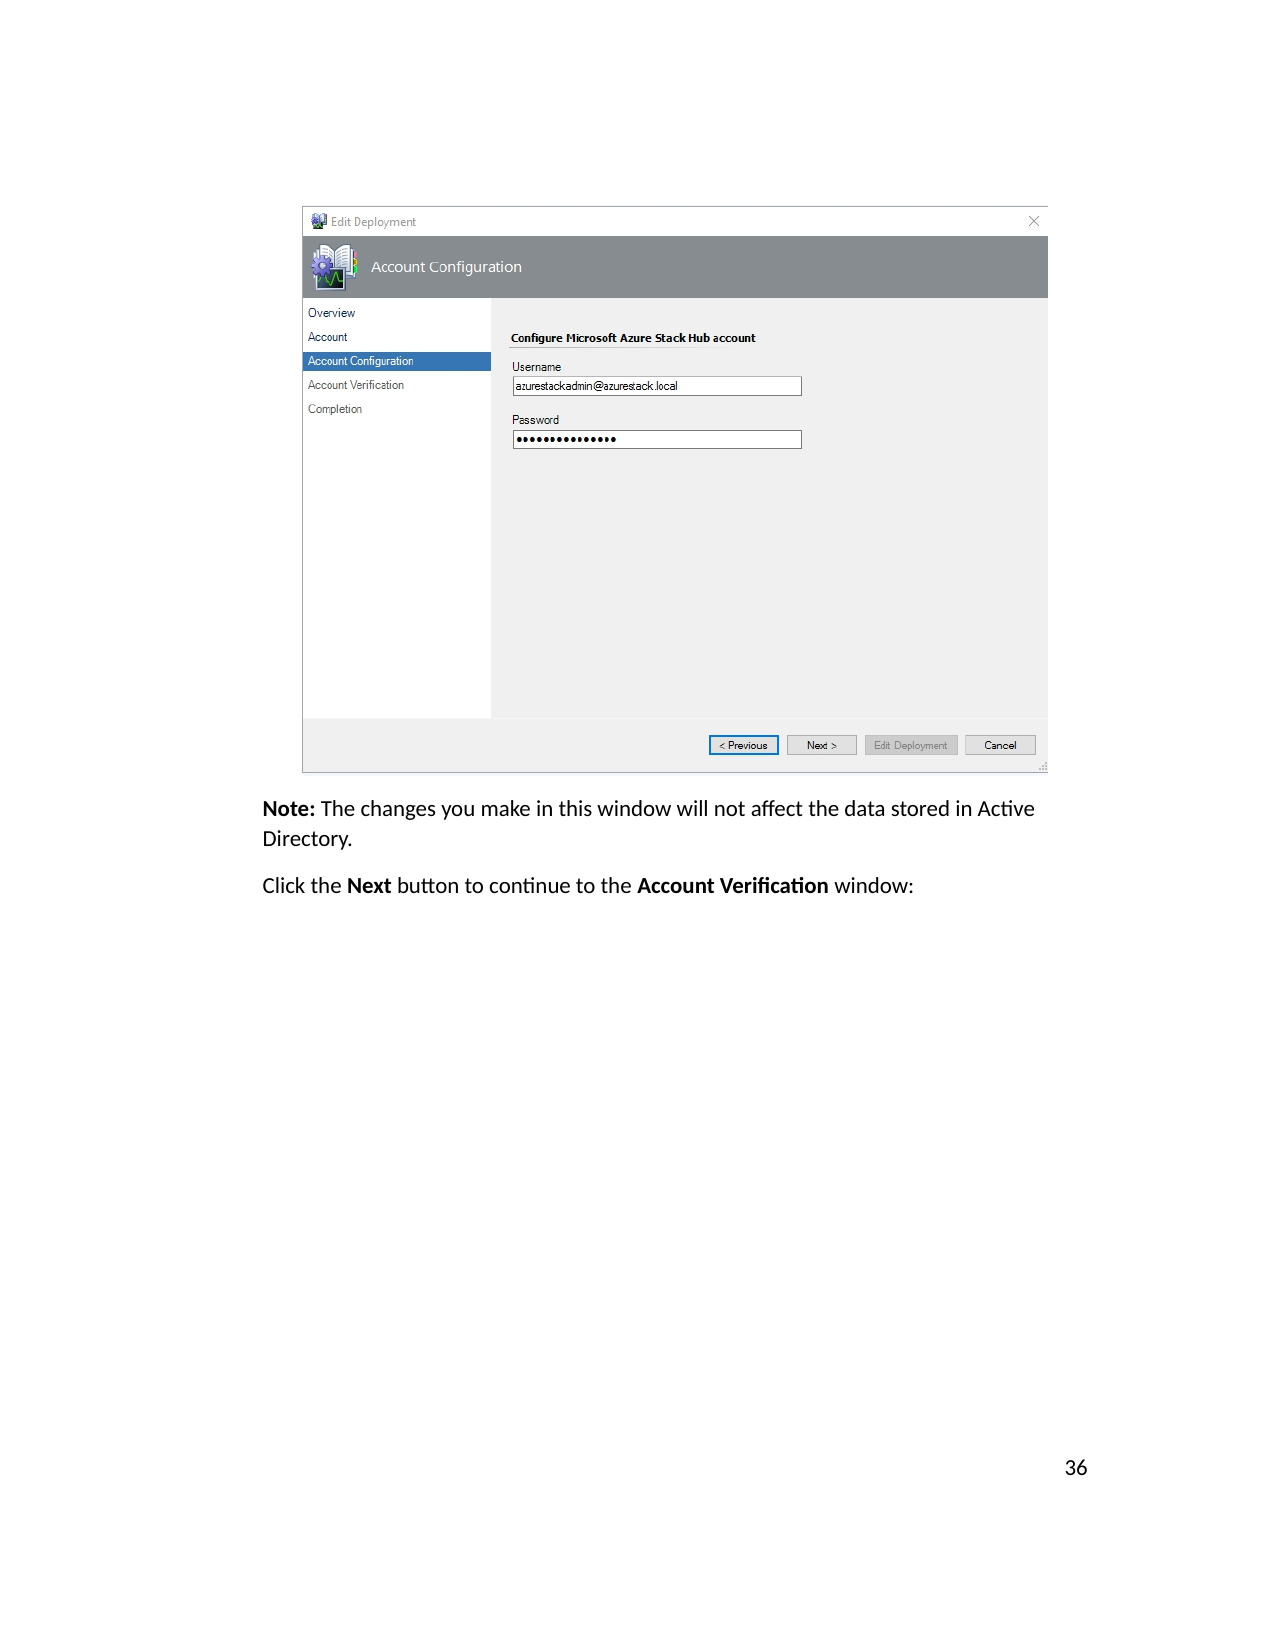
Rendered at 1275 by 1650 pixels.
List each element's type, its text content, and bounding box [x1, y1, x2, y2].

text Note: The changes you make in this window will not affect the data stored in Active Directory. [262, 794, 1087, 852]
text Click the Next button to continue to the Account Verification window: [262, 871, 1087, 899]
picture [302, 205, 1048, 776]
